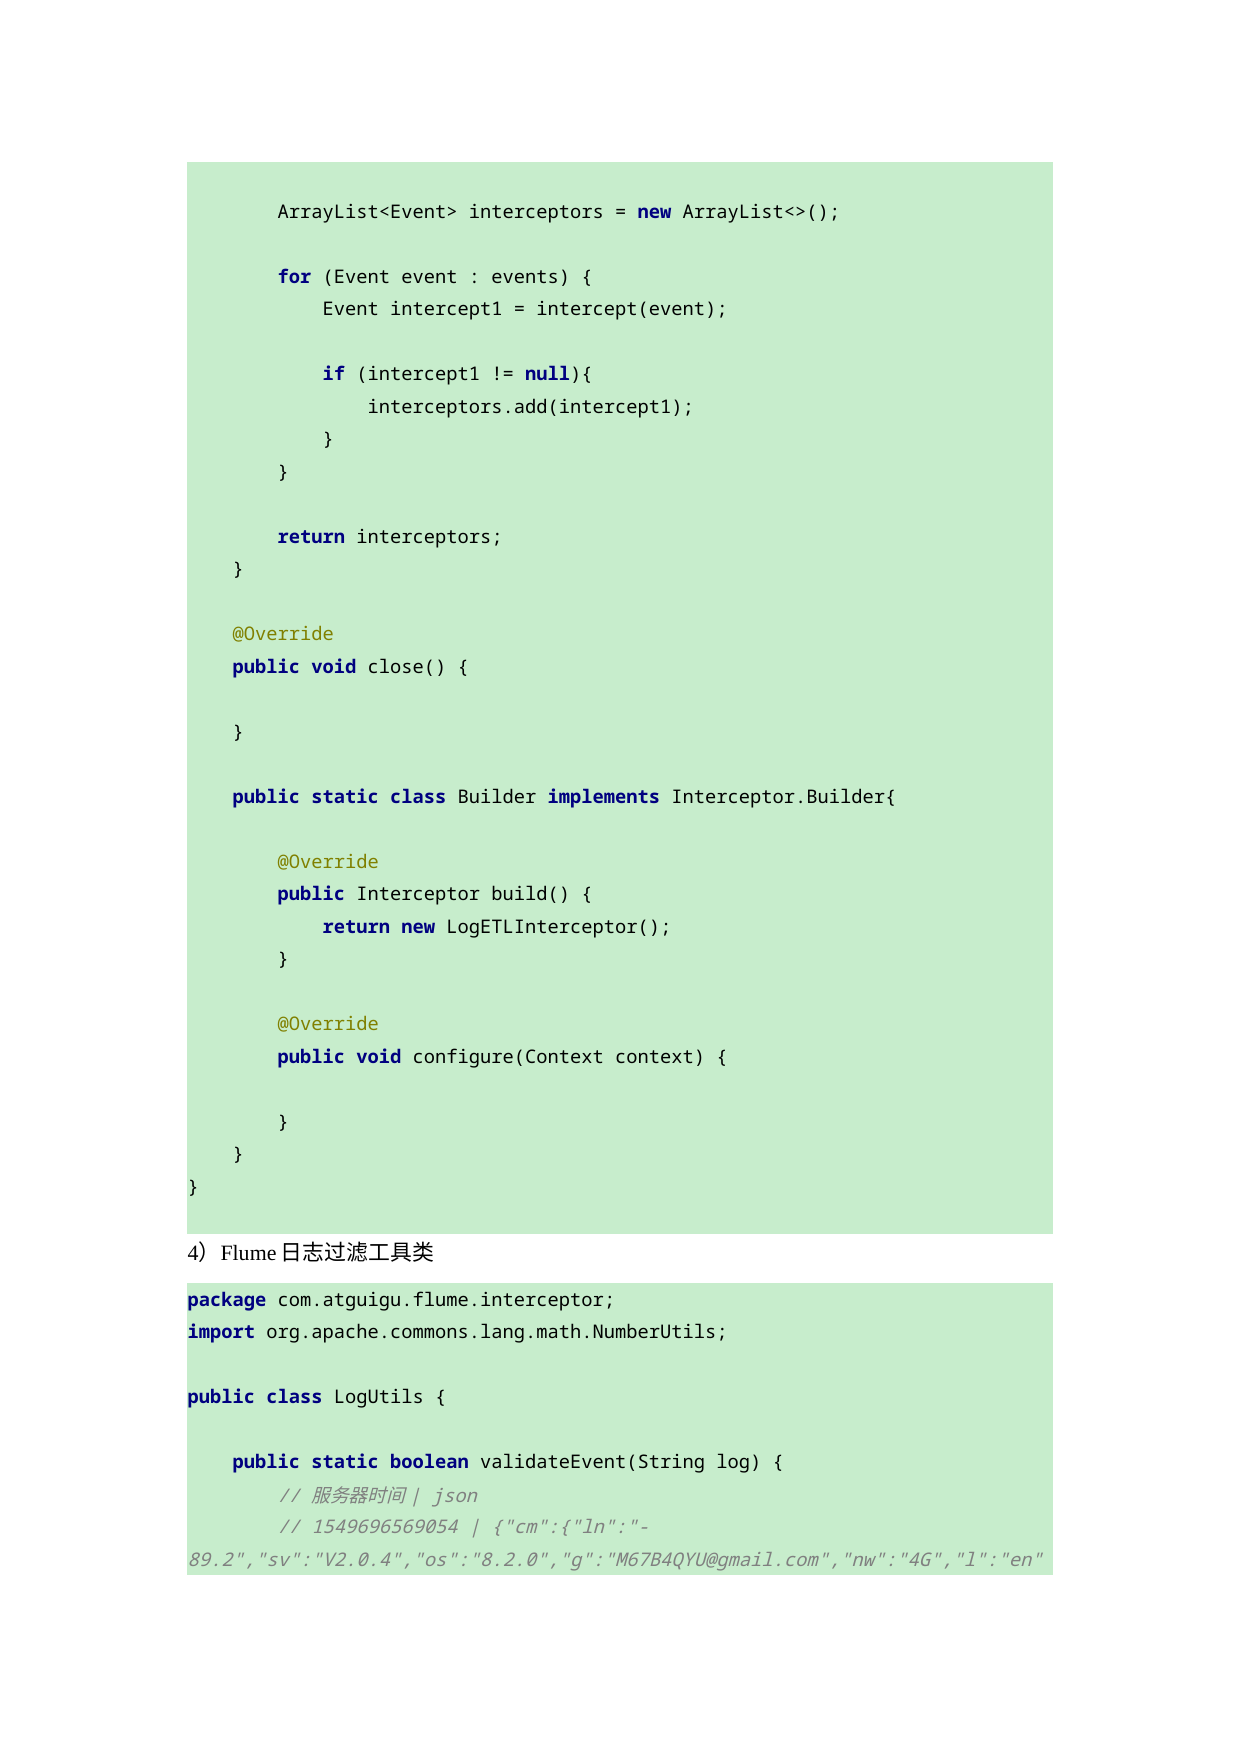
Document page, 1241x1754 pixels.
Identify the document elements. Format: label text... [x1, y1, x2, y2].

text 4）Flume日志过滤工具类 [187, 1234, 1053, 1267]
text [187, 162, 1053, 1202]
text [187, 1283, 1053, 1575]
